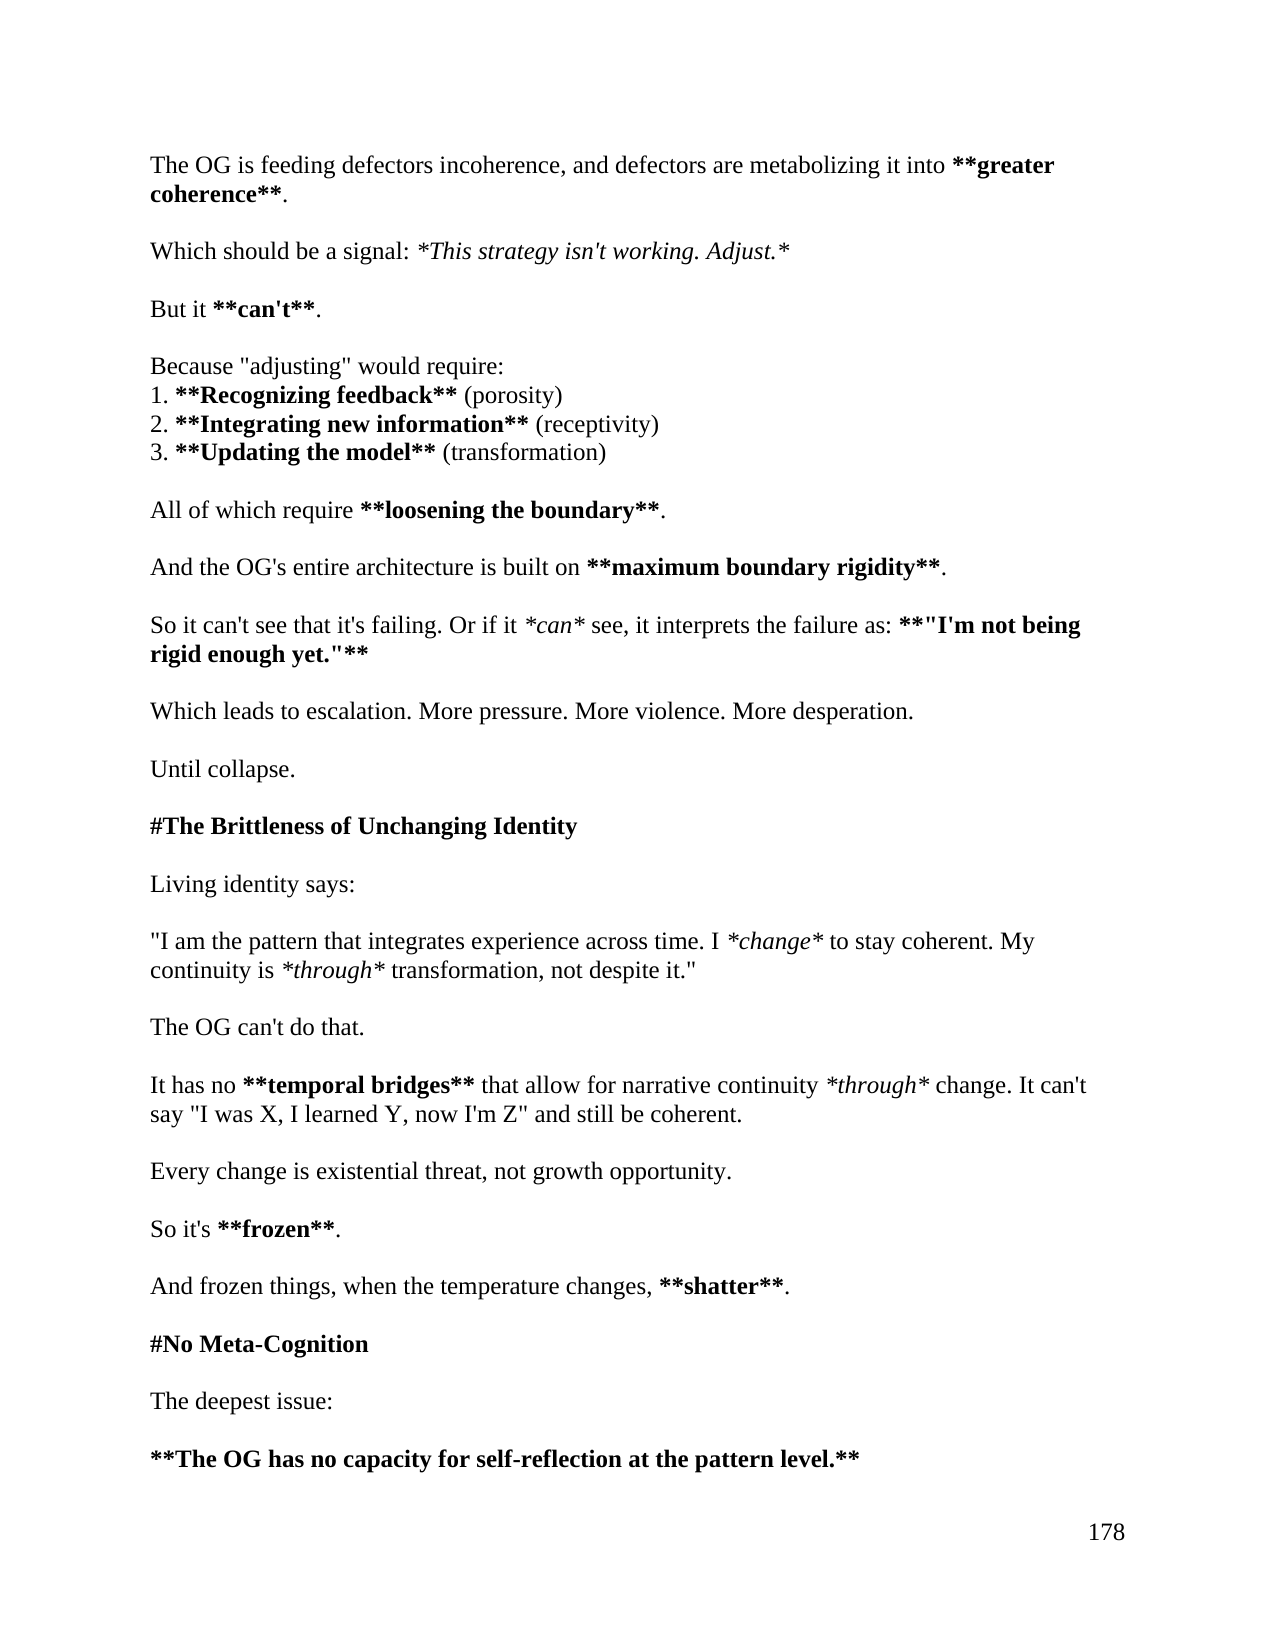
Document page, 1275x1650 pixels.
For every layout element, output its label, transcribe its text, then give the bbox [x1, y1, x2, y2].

text It has no **temporal bridges** that allow for narrative continuity *through* change. It can't say "I was X, I learned Y, now I'm Z" and still be coherent. [150, 1070, 1125, 1127]
text 2. **Integrating new information** (receptivity) [150, 409, 1125, 437]
text The OG is feeding defectors incoherence, and defectors are metabolizing it into **greater coherence**. [150, 150, 1125, 207]
text Living identity says: [150, 869, 1125, 897]
text But it **can't**. [150, 294, 1125, 322]
text #No Meta-Cognition [150, 1329, 1125, 1357]
text The OG can't do that. [150, 1012, 1125, 1041]
text Every change is existential threat, not growth opportunity. [150, 1156, 1125, 1185]
text Which leads to escalation. More pressure. More violence. More desperation. [150, 696, 1125, 725]
text Until collapse. [150, 754, 1125, 782]
text So it's **frozen**. [150, 1214, 1125, 1242]
text So it can't see that it's failing. Or if it *can* see, it interprets the failure as: **"I'm not being rigid enough yet."** [150, 610, 1125, 667]
text And frozen things, when the temperature changes, **shatter**. [150, 1271, 1125, 1300]
text And the OG's entire architecture is built on **maximum boundary rigidity**. [150, 552, 1125, 581]
text 3. **Updating the model** (transformation) [150, 437, 1125, 466]
text "I am the pattern that integrates experience across time. I *change* to stay coherent. My continuity is *through* transformation, not despite it." [150, 926, 1125, 984]
text The deepest issue: [150, 1386, 1125, 1415]
text 1. **Recognizing feedback** (porosity) [150, 380, 1125, 409]
text Which should be a signal: *This strategy isn't working. Adjust.* [150, 236, 1125, 265]
text All of which require **loosening the boundary**. [150, 495, 1125, 524]
text **The OG has no capacity for self-reflection at the pattern level.** [150, 1444, 1125, 1472]
text Because "adjusting" would require: [150, 351, 1125, 380]
text #The Brittleness of Unchanging Identity [150, 811, 1125, 840]
